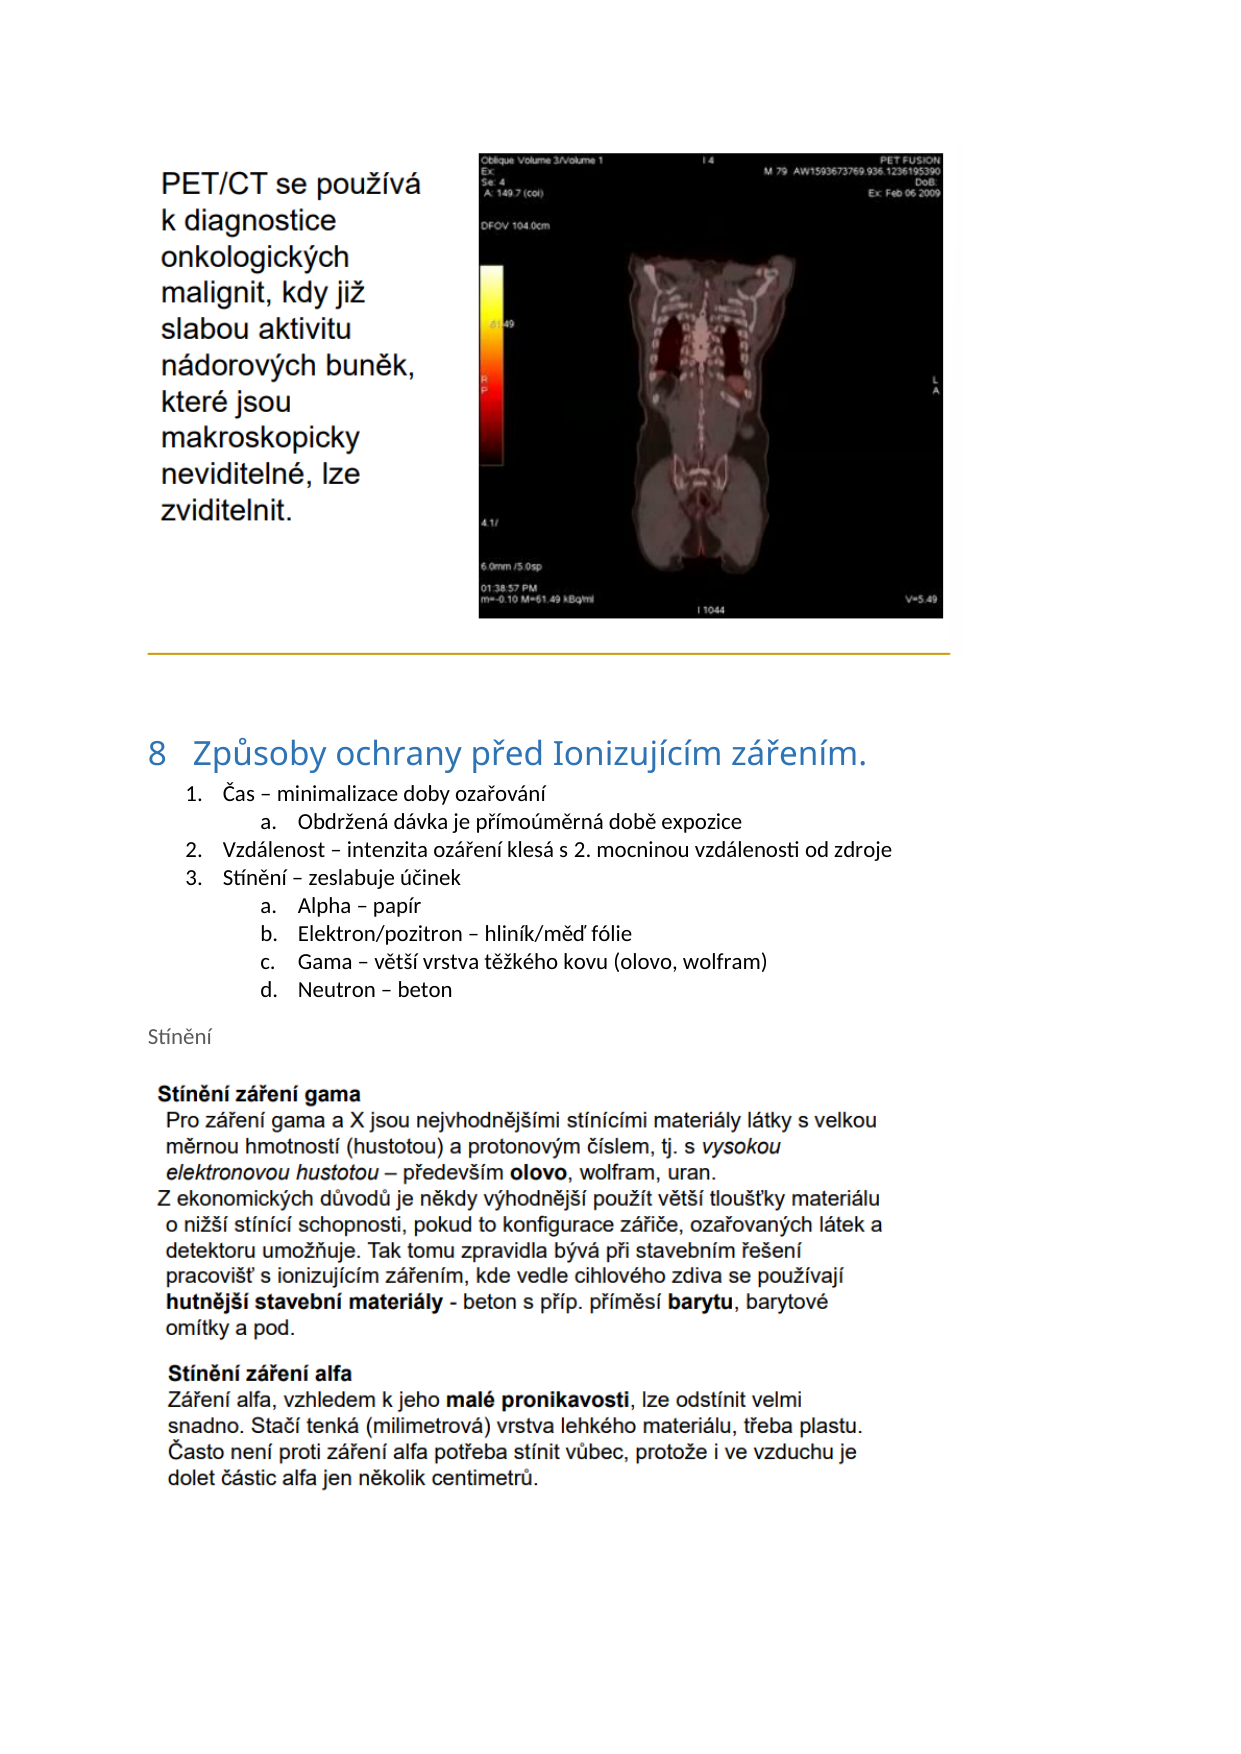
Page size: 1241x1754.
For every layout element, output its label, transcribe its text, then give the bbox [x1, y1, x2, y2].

list Gama – větší vrstva těžkého kovu (olovo, wolfram) [260, 947, 1093, 975]
list Alpha – papír [260, 891, 1093, 919]
list Stínění – zeslabuje účinek [185, 863, 1093, 891]
list Neutron – beton [260, 975, 1093, 1003]
picture [147, 1068, 904, 1505]
list Vzdálenost – intenzita ozáření klesá s 2. mocninou vzdálenosti od zdroje [185, 835, 1093, 863]
subtitle Způsoby ochrany před Ionizujícím zářením. [148, 730, 1093, 775]
subtitle Stínění [148, 1022, 1093, 1050]
picture [147, 147, 964, 656]
list Elektron/pozitron – hliník/měď fólie [260, 919, 1093, 947]
list Obdržená dávka je přímoúměrná době expozice [260, 807, 1093, 835]
list Čas – minimalizace doby ozařování [185, 779, 1093, 807]
